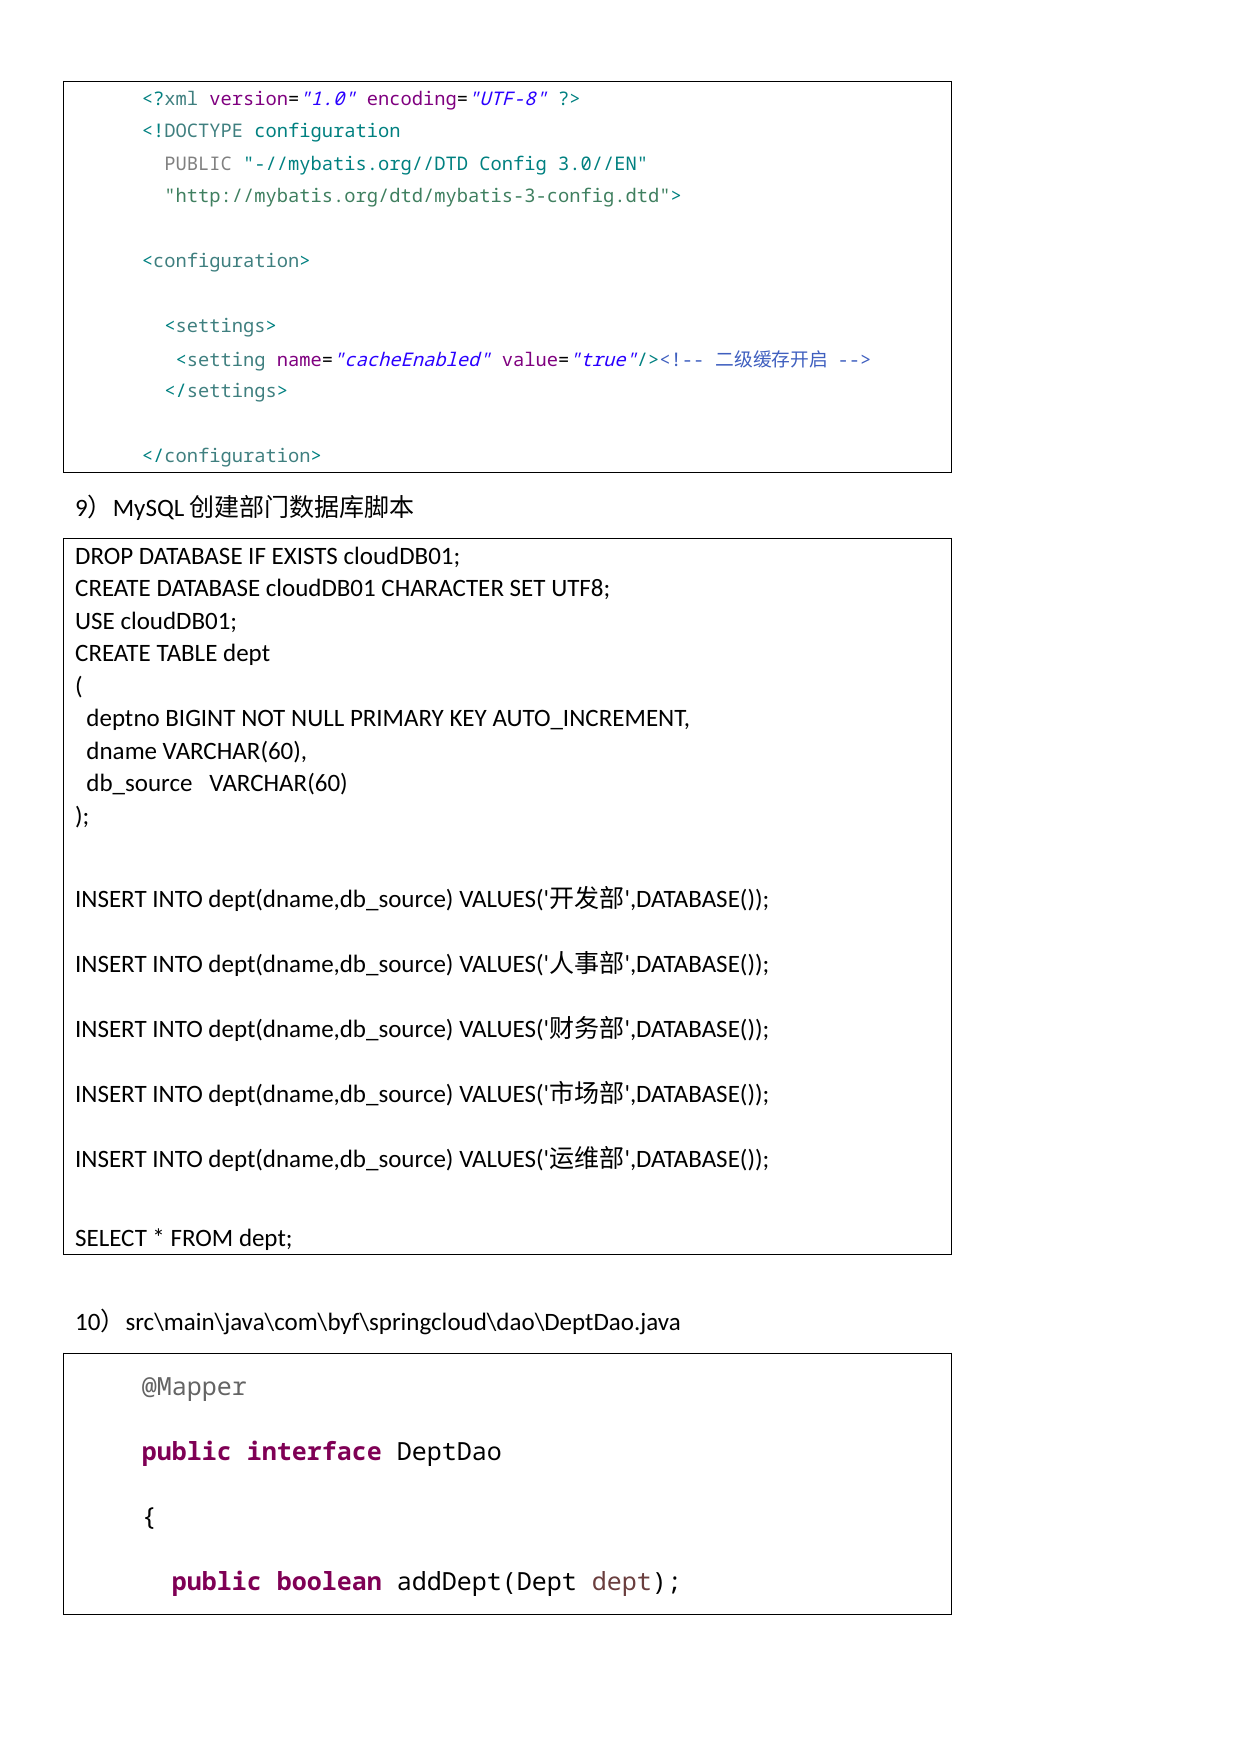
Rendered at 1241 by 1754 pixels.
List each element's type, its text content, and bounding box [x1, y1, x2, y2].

list 9）MySQL创建部门数据库脚本 [75, 473, 1165, 538]
table_header DROP DATABASE IF EXISTS cloudDB01; CREATE DATABASE cloudDB01 CHARACTER SET UTF8; USE cloudDB01; CREATE TABLE dept ( deptno BIGINT NOT NULL PRIMARY KEY AUTO_INCREMENT, dname VARCHAR(60), db_source VARCHAR(60) ); INSERT INTO dept(dname,db_source) VALUES('开发部',DATABASE()); INSERT INTO dept(dname,db_source) VALUES('人事部',DATABASE()); INSERT INTO dept(dname,db_source) VALUES('财务部',DATABASE()); INSERT INTO dept(dname,db_source) VALUES('市场部',DATABASE()); INSERT INTO dept(dname,db_source) VALUES('运维部',DATABASE()); SELECT * FROM dept; [64, 539, 951, 1254]
list 10）src\main\java\com\byf\springcloud\dao\DeptDao.java [75, 1287, 1165, 1352]
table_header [64, 1354, 951, 1613]
table_header <?xml version="1.0" encoding="UTF-8" ?> <!DOCTYPE configuration PUBLIC "-//mybatis.org//DTD Config 3.0//EN" "http://mybatis.org/dtd/mybatis-3-config.dtd"> <configuration> <settings> <setting name="cacheEnabled" value="true"/><!-- 二级缓存开启 --> </settings> </configuration> [64, 82, 951, 472]
